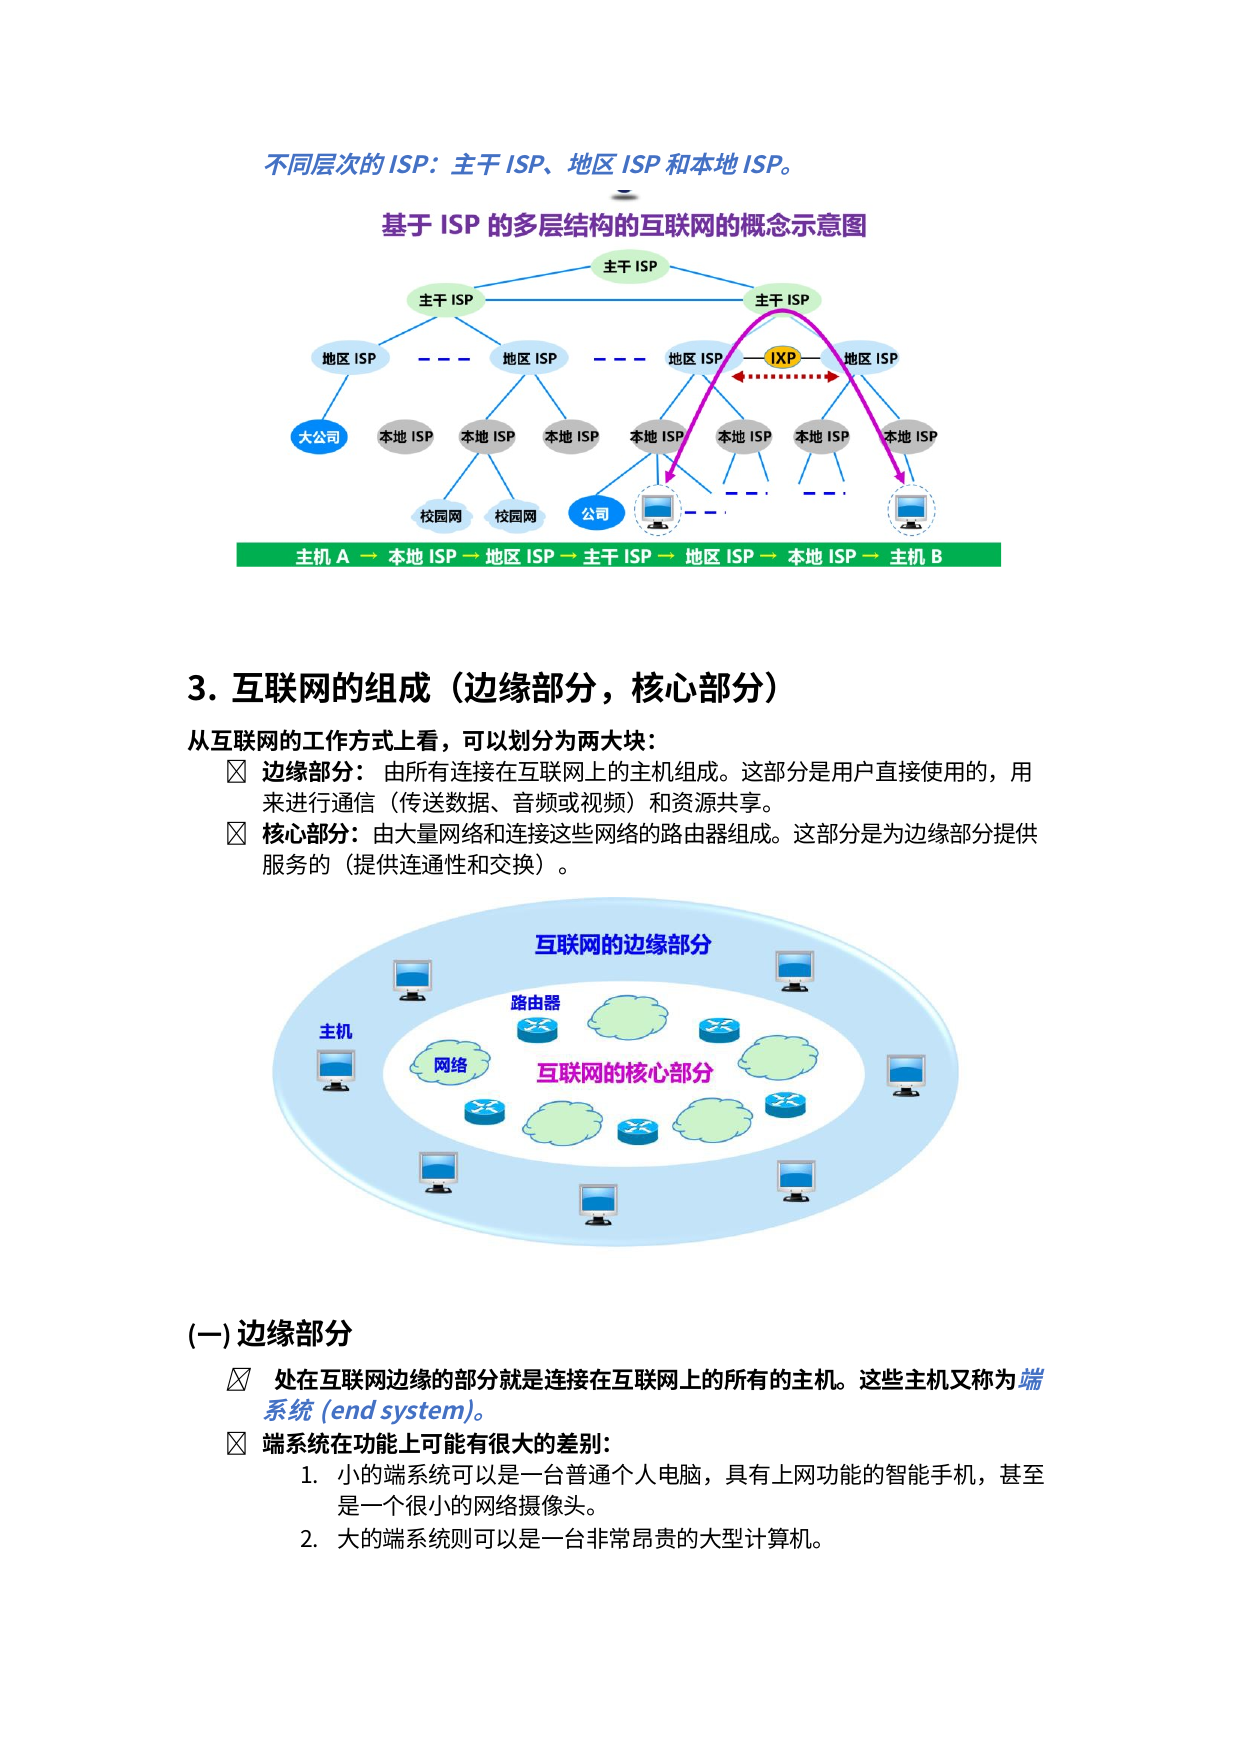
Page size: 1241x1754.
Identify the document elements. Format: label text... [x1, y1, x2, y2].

list 小的端系统可以是一台普通个人电脑，具有上网功能的智能手机，甚至是一个很小的网络摄像头。 [300, 1459, 1053, 1521]
picture [271, 897, 968, 1258]
subtitle 从互联网的工作方式上看，可以划分为两大块： [187, 722, 1240, 756]
picture [236, 190, 1002, 567]
list 互联网的组成（边缘部分，核心部分） [187, 661, 1240, 710]
text (一) 边缘部分 [187, 1311, 1240, 1353]
list 处在互联网边缘的部分就是连接在互联网上的所有的主机。这些主机又称为端系统 (end system)。 [225, 1364, 1053, 1426]
list 边缘部分： 由所有连接在互联网上的主机组成。这部分是用户直接使用的，用来进行通信（传送数据、音频或视频）和资源共享。 [225, 756, 1053, 818]
list 大的端系统则可以是一台非常昂贵的大型计算机。 [300, 1521, 1240, 1554]
subtitle 端系统在功能上可能有很大的差别： [225, 1426, 1240, 1459]
list 核心部分：由大量网络和连接这些网络的路由器组成。这部分是为边缘部分提供服务的（提供连通性和交换）。 [225, 818, 1053, 880]
text 不同层次的 ISP：主干 ISP、地区 ISP 和本地 ISP。 [262, 146, 1240, 181]
